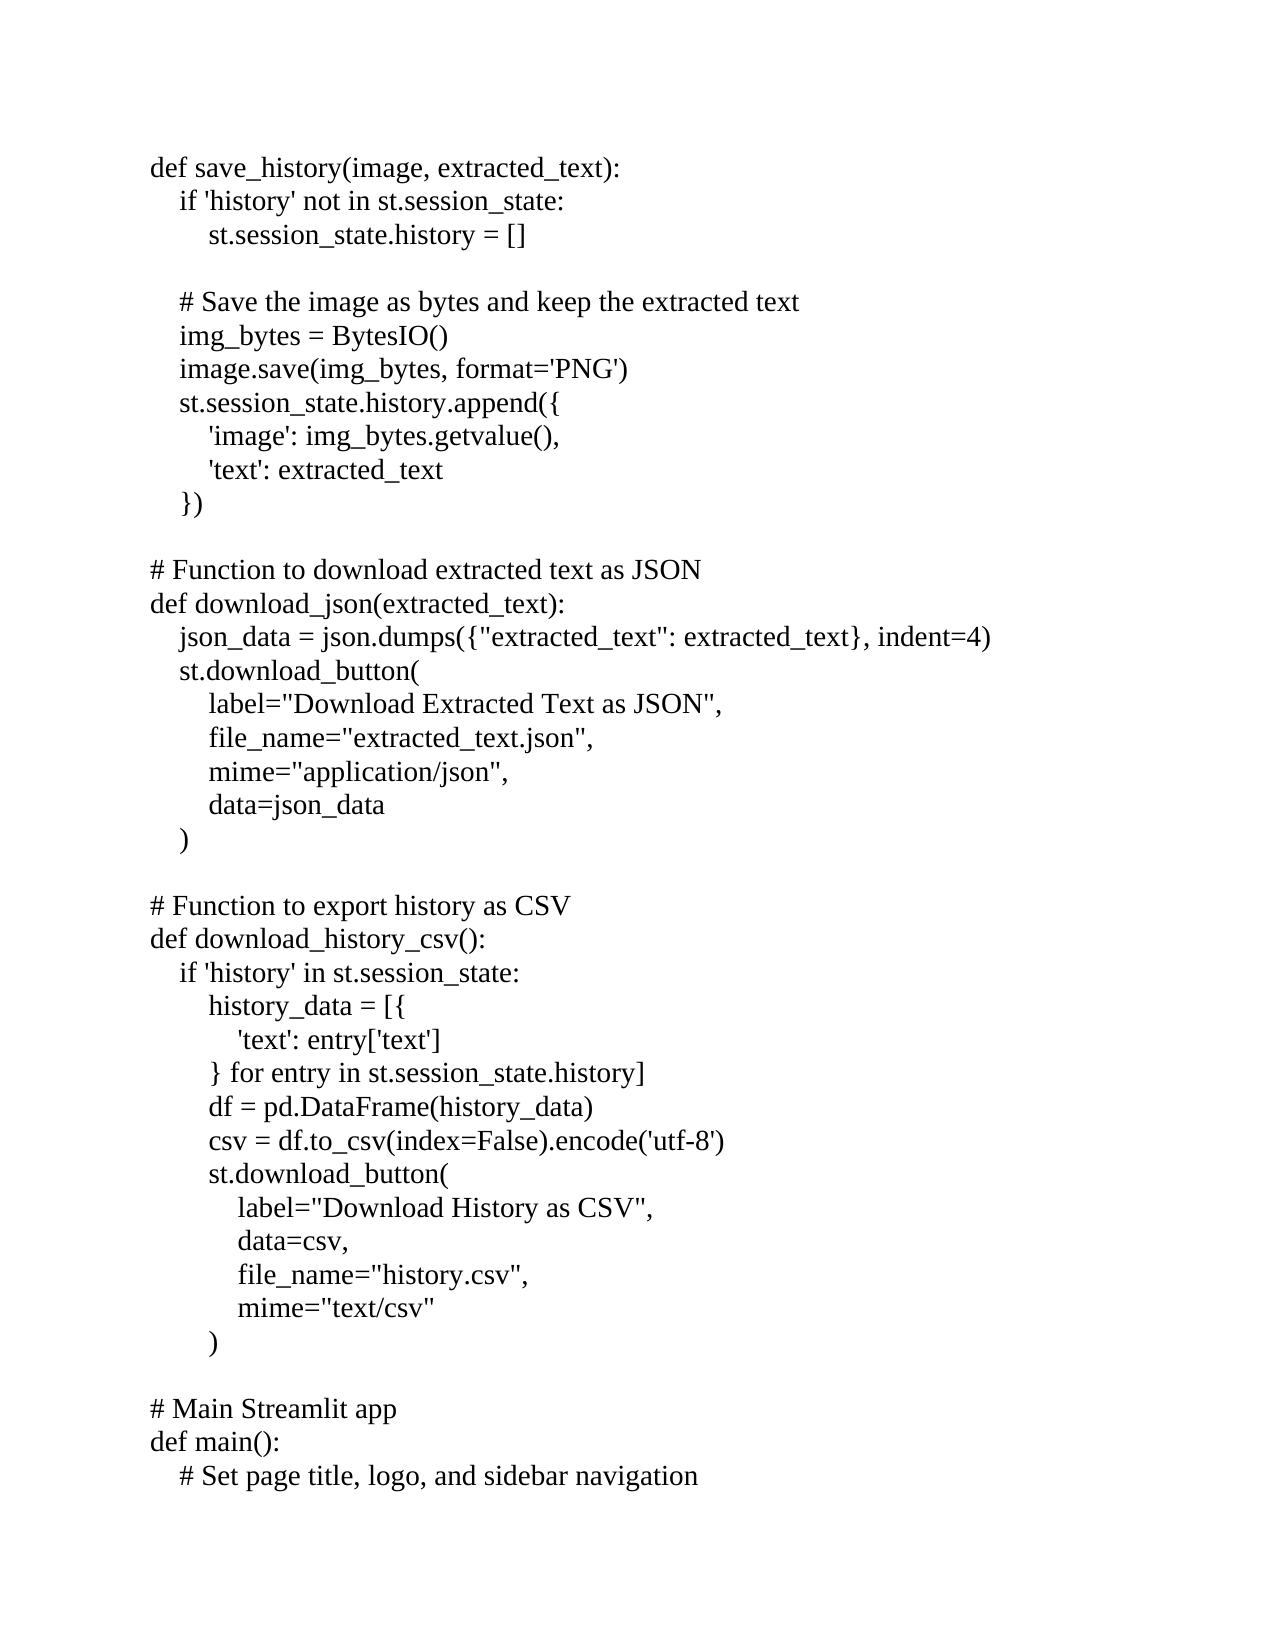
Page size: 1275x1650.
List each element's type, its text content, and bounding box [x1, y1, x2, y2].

text if 'history' not in st.session_state: [150, 183, 1125, 217]
text ) [150, 1324, 1125, 1357]
text image.save(img_bytes, format='PNG') [150, 351, 1125, 385]
text json_data = json.dumps({"extracted_text": extracted_text}, indent=4) [150, 619, 1125, 653]
text def save_history(image, extracted_text): [150, 150, 1125, 183]
text file_name="extracted_text.json", [150, 720, 1125, 754]
text # Set page title, logo, and sidebar navigation [150, 1458, 1125, 1492]
text def download_json(extracted_text): [150, 586, 1125, 619]
text csv = df.to_csv(index=False).encode('utf-8') [150, 1123, 1125, 1156]
text 'text': extracted_text [150, 452, 1125, 485]
text label="Download Extracted Text as JSON", [150, 687, 1125, 720]
text 'text': entry['text'] [150, 1022, 1125, 1056]
text mime="application/json", [150, 754, 1125, 787]
text # Function to export history as CSV [150, 888, 1125, 921]
text history_data = [{ [150, 988, 1125, 1022]
text # Save the image as bytes and keep the extracted text [150, 284, 1125, 318]
text file_name="history.csv", [150, 1257, 1125, 1290]
text def download_history_csv(): [150, 921, 1125, 955]
text } for entry in st.session_state.history] [150, 1056, 1125, 1089]
text def main(): [150, 1424, 1125, 1458]
text data=csv, [150, 1223, 1125, 1257]
text # Main Streamlit app [150, 1391, 1125, 1424]
text st.download_button( [150, 653, 1125, 687]
text mime="text/csv" [150, 1290, 1125, 1324]
text img_bytes = BytesIO() [150, 318, 1125, 351]
text st.session_state.history = [] [150, 217, 1125, 251]
text label="Download History as CSV", [150, 1190, 1125, 1223]
text st.session_state.history.append({ [150, 385, 1125, 418]
text }) [150, 485, 1125, 519]
text df = pd.DataFrame(history_data) [150, 1089, 1125, 1123]
text data=json_data [150, 787, 1125, 821]
text st.download_button( [150, 1156, 1125, 1190]
text # Function to download extracted text as JSON [150, 552, 1125, 586]
text 'image': img_bytes.getvalue(), [150, 418, 1125, 452]
text ) [150, 821, 1125, 854]
text if 'history' in st.session_state: [150, 955, 1125, 988]
